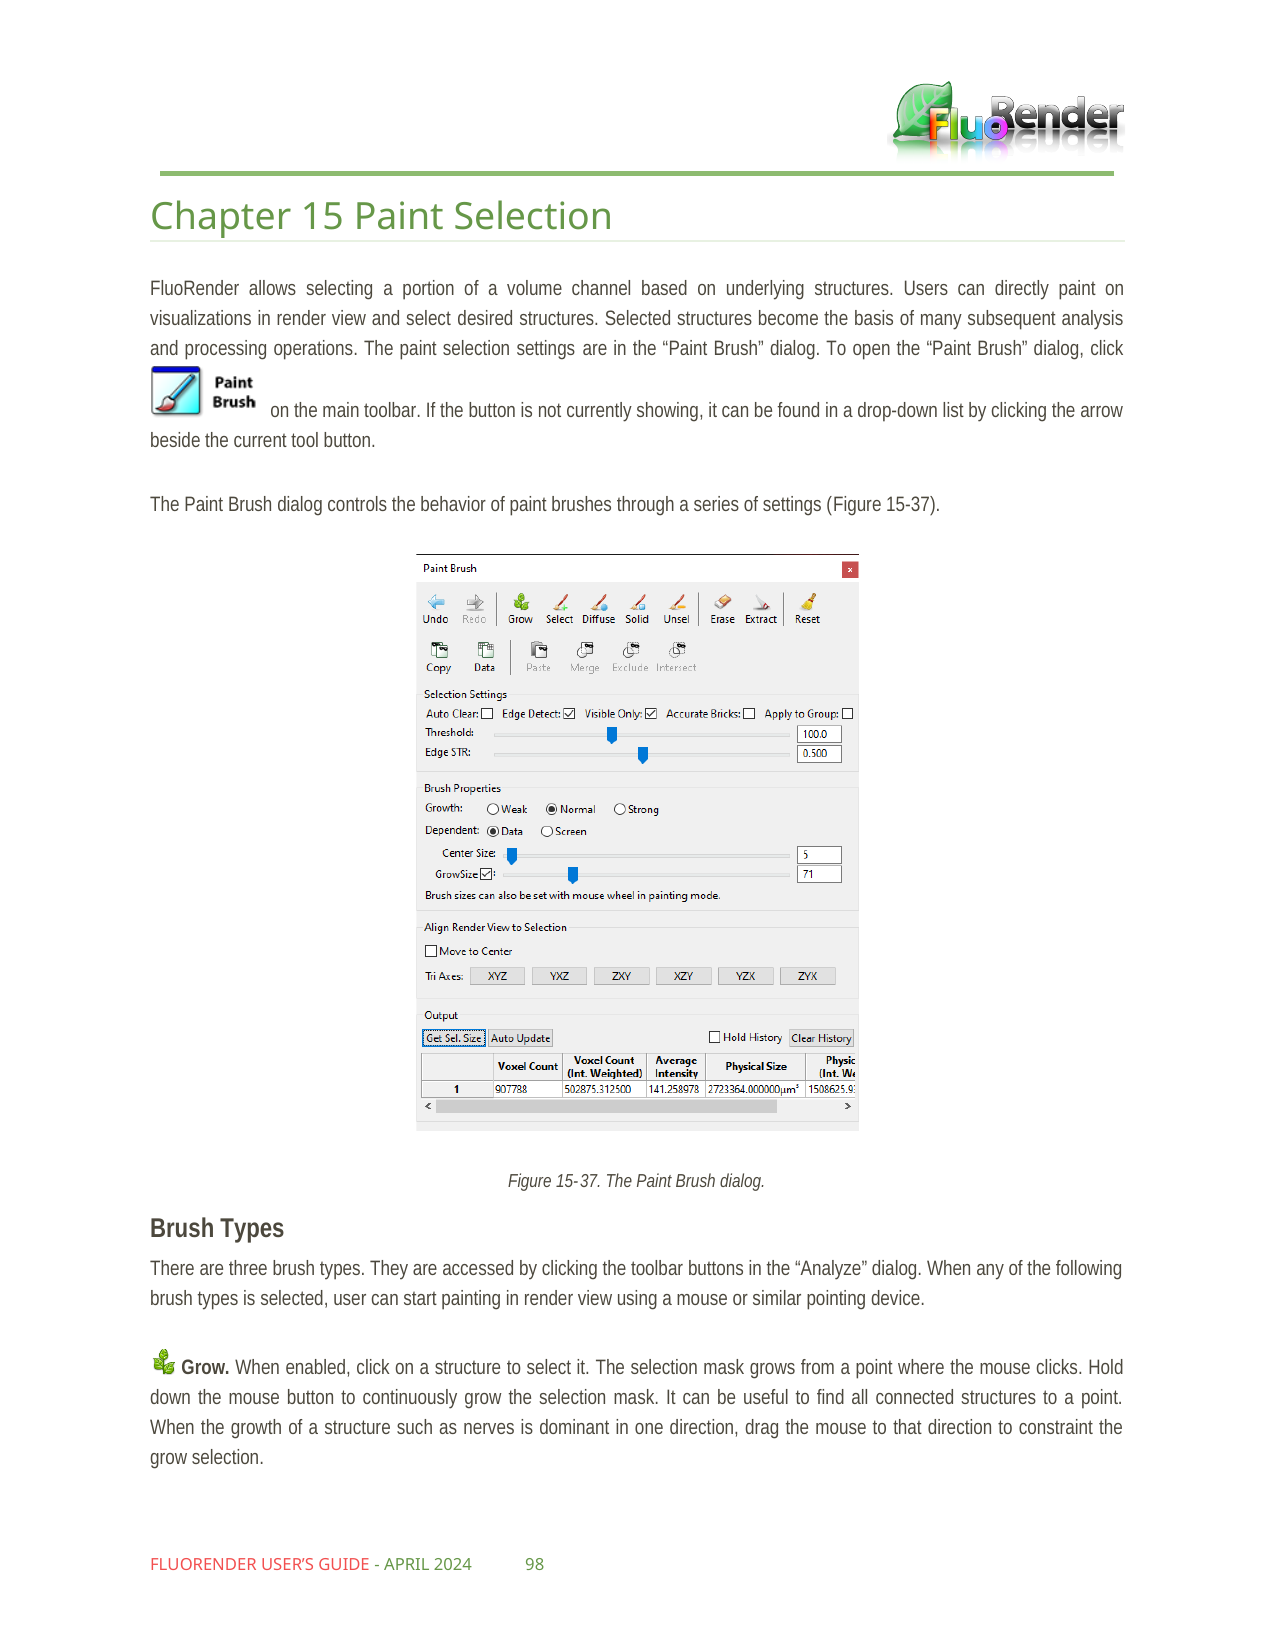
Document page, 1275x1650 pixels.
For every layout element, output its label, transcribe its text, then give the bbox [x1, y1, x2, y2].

subtitle Brush Types [150, 1212, 1125, 1243]
subtitle Paint Selection [150, 189, 1125, 240]
picture [887, 75, 1125, 165]
picture [416, 554, 859, 1131]
picture [150, 1349, 176, 1375]
text Grow. When enabled, click on a structure to select it. The selection mask grows from a point where the mouse clicks. Hold down the mouse button to continuously grow the selection mask. It can be useful to find all connected structures to a point. When the growth of a structure such as nerves is dominant in one direction, drag the mouse to that direction to constraint the grow selection. [150, 1349, 1125, 1469]
text There are three brush types. They are accessed by clicking the toolbar buttons in the “Analyze” dialog. When any of the following brush types is selected, user can start painting in render view using a mouse or similar pointing device. [150, 1256, 1125, 1310]
text FluoRender allows selecting a portion of a volume channel based on underlying structures. Users can directly paint on visualizations in render view and select desired structures. Selected structures become the basis of many subsequent analysis and processing operations. The paint selection settings are in the “Paint Brush” dialog. To open the “Paint Brush” dialog, click on the main toolbar. If the button is not currently showing, it can be found in a drop-down list by clicking the arrow beside the current tool button. [150, 276, 1125, 452]
picture [150, 365, 266, 418]
